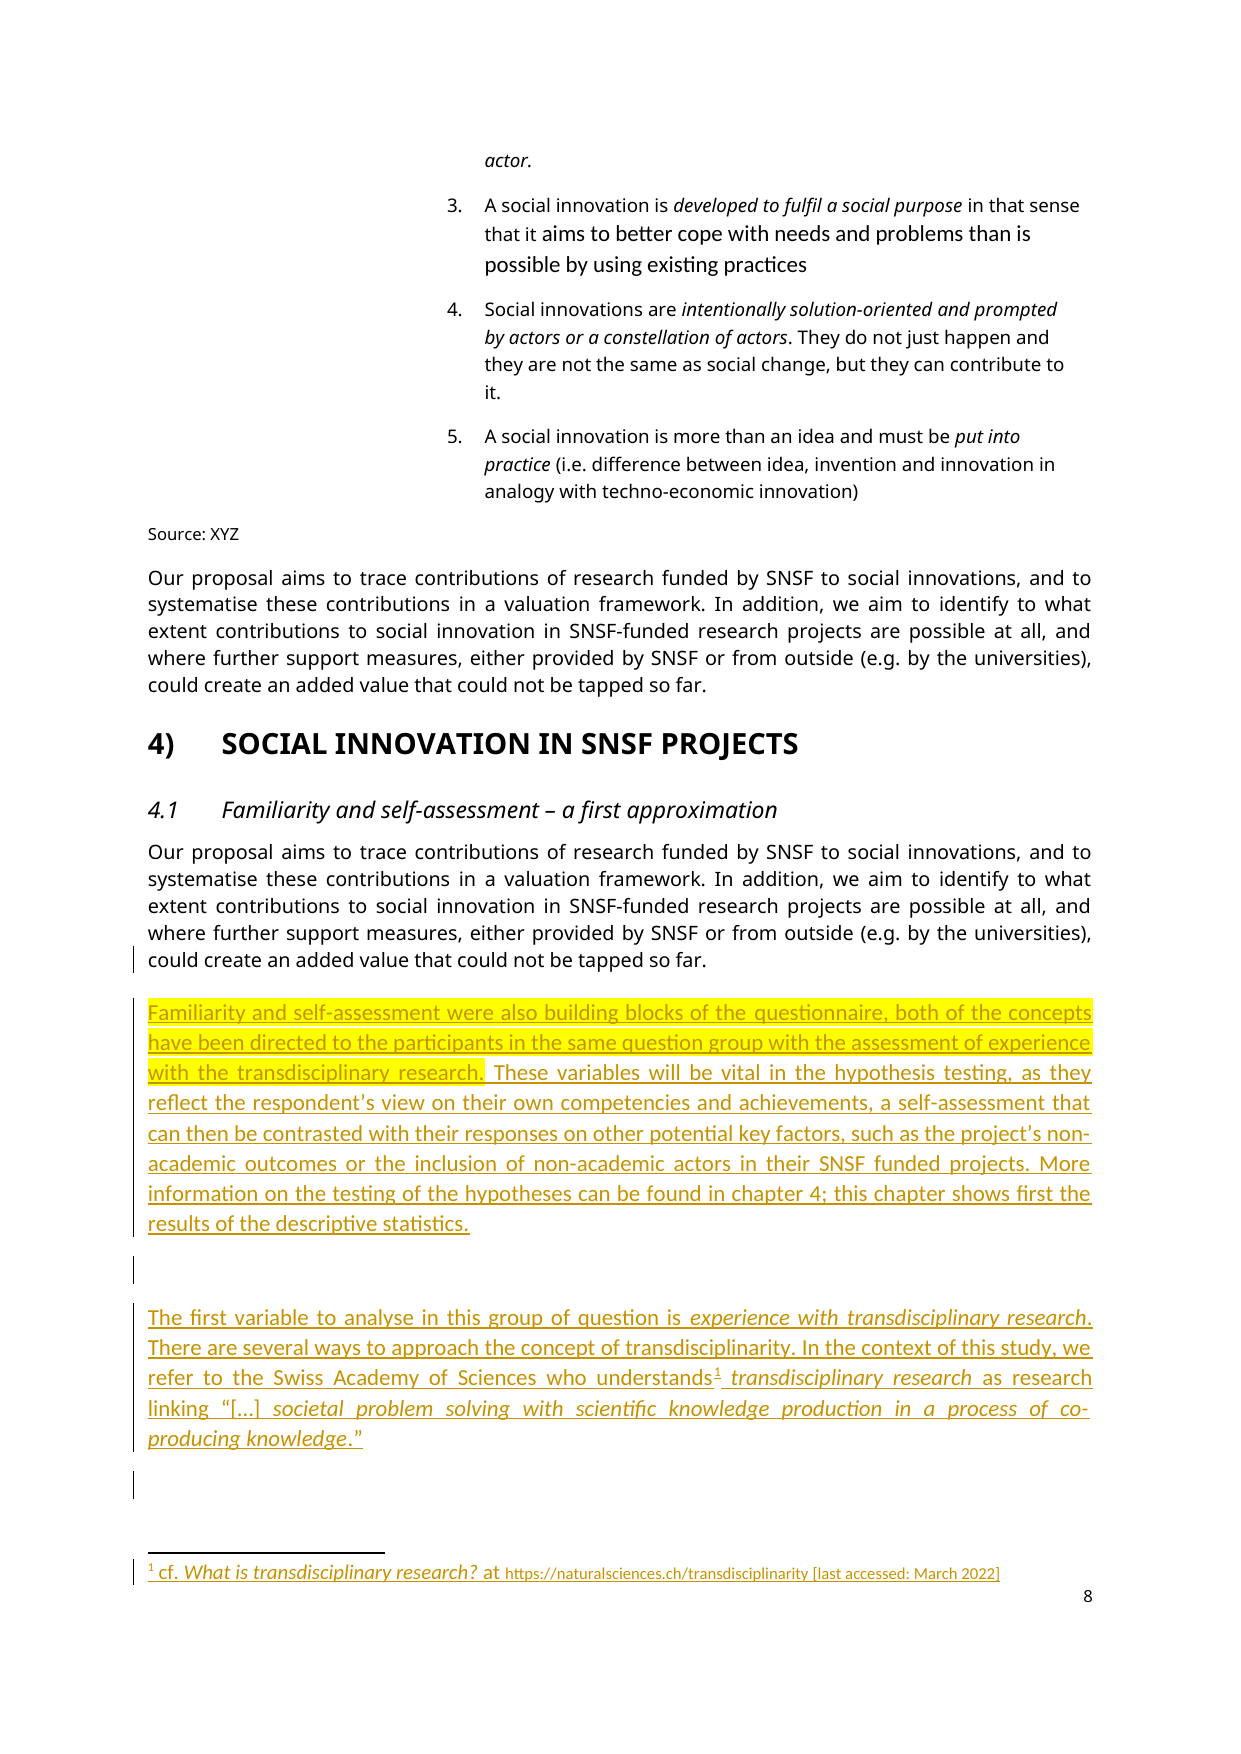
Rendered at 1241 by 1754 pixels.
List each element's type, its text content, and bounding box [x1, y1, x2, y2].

table_cell A social innovation is developed to fulfil a social purpose in that sense that it aims to better cope with needs and problems than is possible by using existing practices [398, 192, 1092, 297]
table_cell A social innovation is more than an idea and must be put into practice (i.e. difference between idea, invention and innovation in analogy with techno-economic innovation) [398, 423, 1092, 523]
text Our proposal aims to trace contributions of research funded by SNSF to social innovations, and to systematise these contributions in a valuation framework. In addition, we aim to identify to what extent contributions to social innovation in SNSF-funded research projects are possible at all, and where further support measures, either provided by SNSF or from outside (e.g. by the universities), could create an added value that could not be tapped so far. [148, 564, 1093, 699]
table_cell Social innovations are intentionally solution-oriented and prompted by actors or a constellation of actors. They do not just happen and they are not the same as social change, but they can contribute to it. [398, 297, 1092, 423]
text Our proposal aims to trace contributions of research funded by SNSF to social innovations, and to systematise these contributions in a valuation framework. In addition, we aim to identify to what extent contributions to social innovation in SNSF-funded research projects are possible at all, and where further support measures, either provided by SNSF or from outside (e.g. by the universities), could create an added value that could not be tapped so far. [148, 838, 1093, 973]
subtitle 4.1 Familiarity and self-assessment – a first approximation [148, 794, 1095, 826]
subtitle SOCIAL INNOVATION IN SNSF PROJECTS [148, 724, 1093, 763]
text Source: XYZ [148, 523, 1093, 545]
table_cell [398, 148, 1092, 192]
